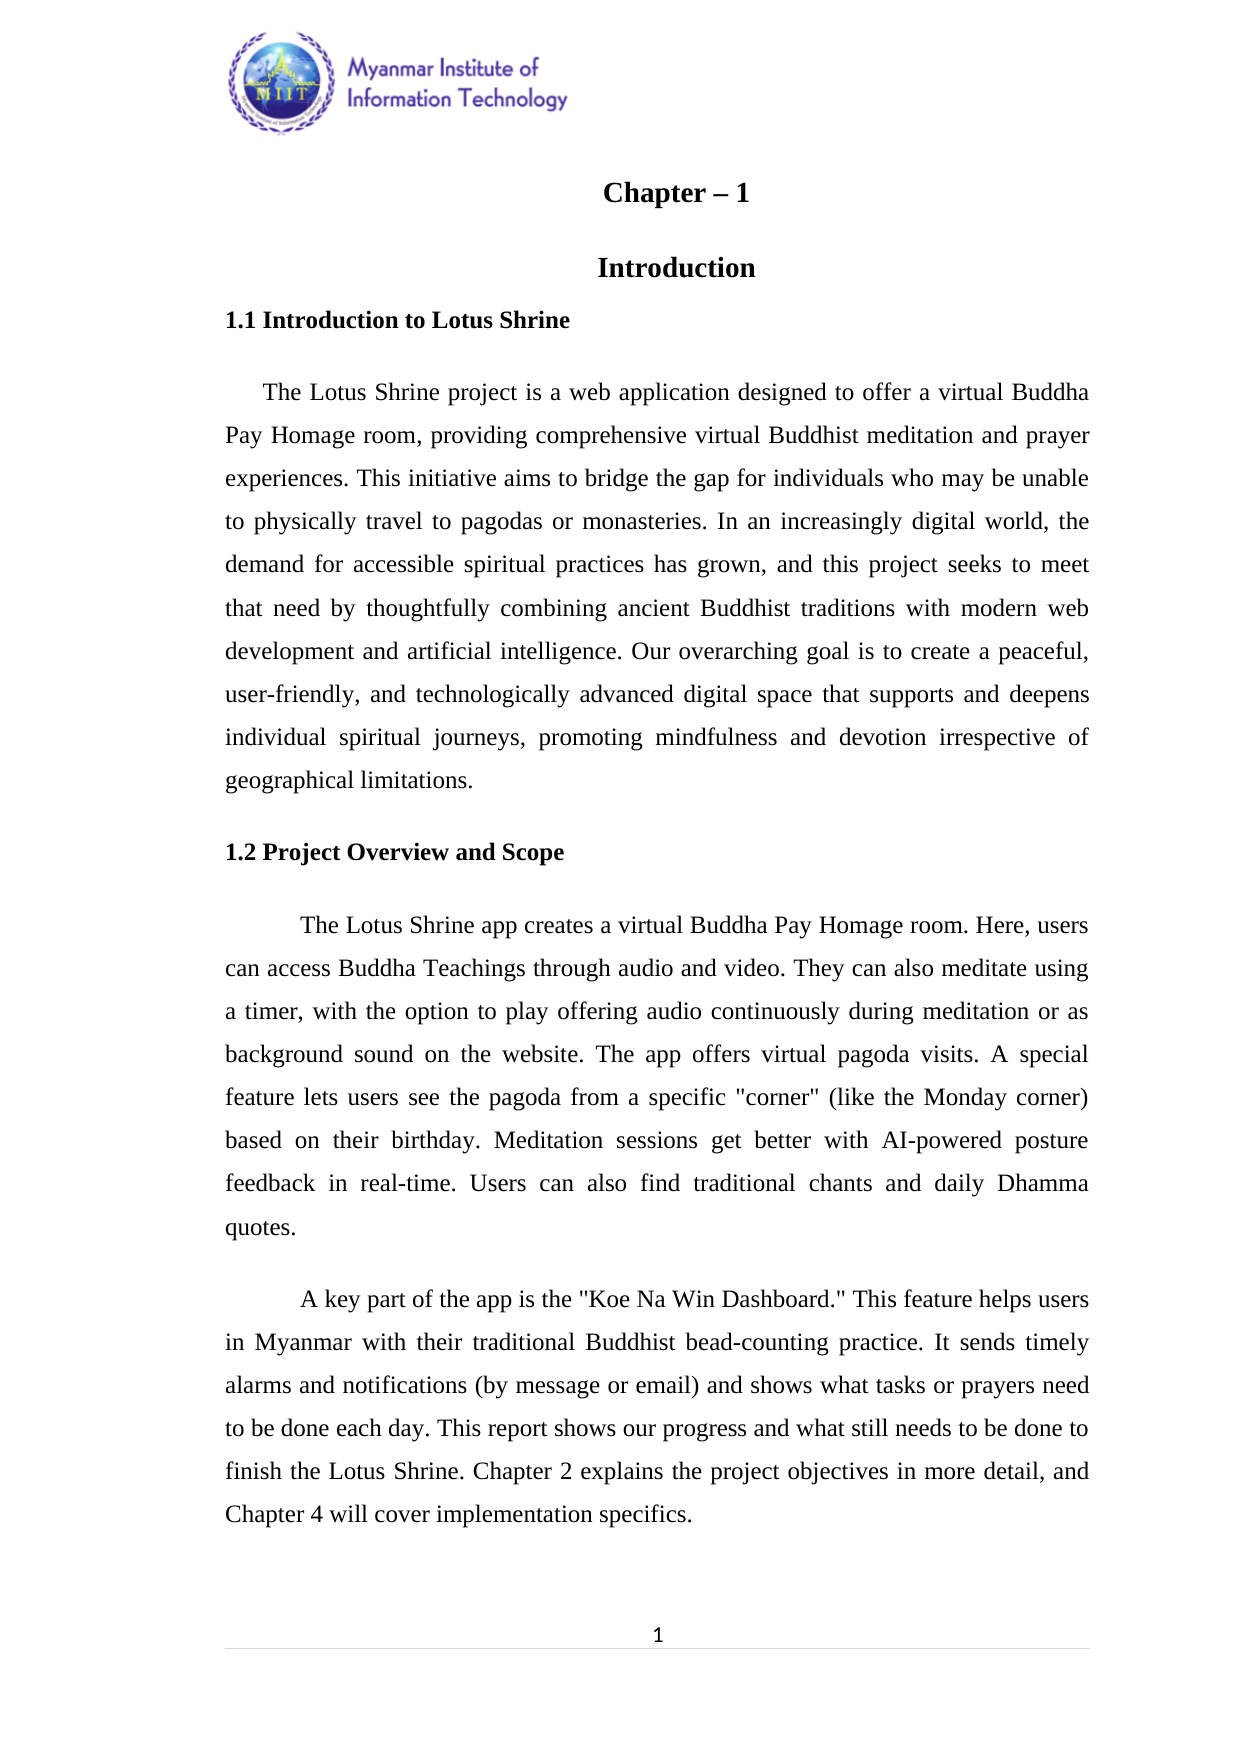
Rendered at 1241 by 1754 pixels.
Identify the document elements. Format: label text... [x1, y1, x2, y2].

subtitle Chapter – 1 [262, 175, 1090, 208]
subtitle Introduction [262, 250, 1090, 284]
picture [192, 15, 594, 150]
subtitle 1.1 Introduction to Lotus Shrine [225, 305, 1090, 333]
subtitle 1.2 Project Overview and Scope [225, 837, 1090, 866]
text A key part of the app is the "Koe Na Win Dashboard." This feature helps users in Myanmar with their traditional Buddhist bead-counting practice. It sends timely alarms and notifications (by message or email) and shows what tasks or prayers need to be done each day. This report shows our progress and what still needs to be done to finish the Lotus Shrine. Chapter 2 explains the project objectives in more detail, and Chapter 4 will cover implementation specifics. [225, 1284, 1090, 1528]
text The Lotus Shrine app creates a virtual Buddha Pay Homage room. Here, users can access Buddha Teachings through audio and video. They can also meditate using a timer, with the option to play offering audio continuously during meditation or as background sound on the website. The app offers virtual pagoda visits. A special feature lets users see the pagoda from a specific "corner" (like the Monday corner) based on their birthday. Meditation sessions get better with AI-powered posture feedback in real-time. Users can also find traditional chants and daily Dhamma quotes. [225, 910, 1090, 1240]
text The Lotus Shrine project is a web application designed to offer a virtual Buddha Pay Homage room, providing comprehensive virtual Buddhist meditation and prayer experiences. This initiative aims to bridge the gap for individuals who may be unable to physically travel to pagodas or monasteries. In an increasingly digital world, the demand for accessible spiritual practices has grown, and this project seeks to meet that need by thoughtfully combining ancient Buddhist traditions with modern web development and artificial intelligence. Our overarching goal is to create a peaceful, user-friendly, and technologically advanced digital space that supports and deepens individual spiritual journeys, promoting mindfulness and devotion irrespective of geographical limitations. [225, 377, 1090, 794]
